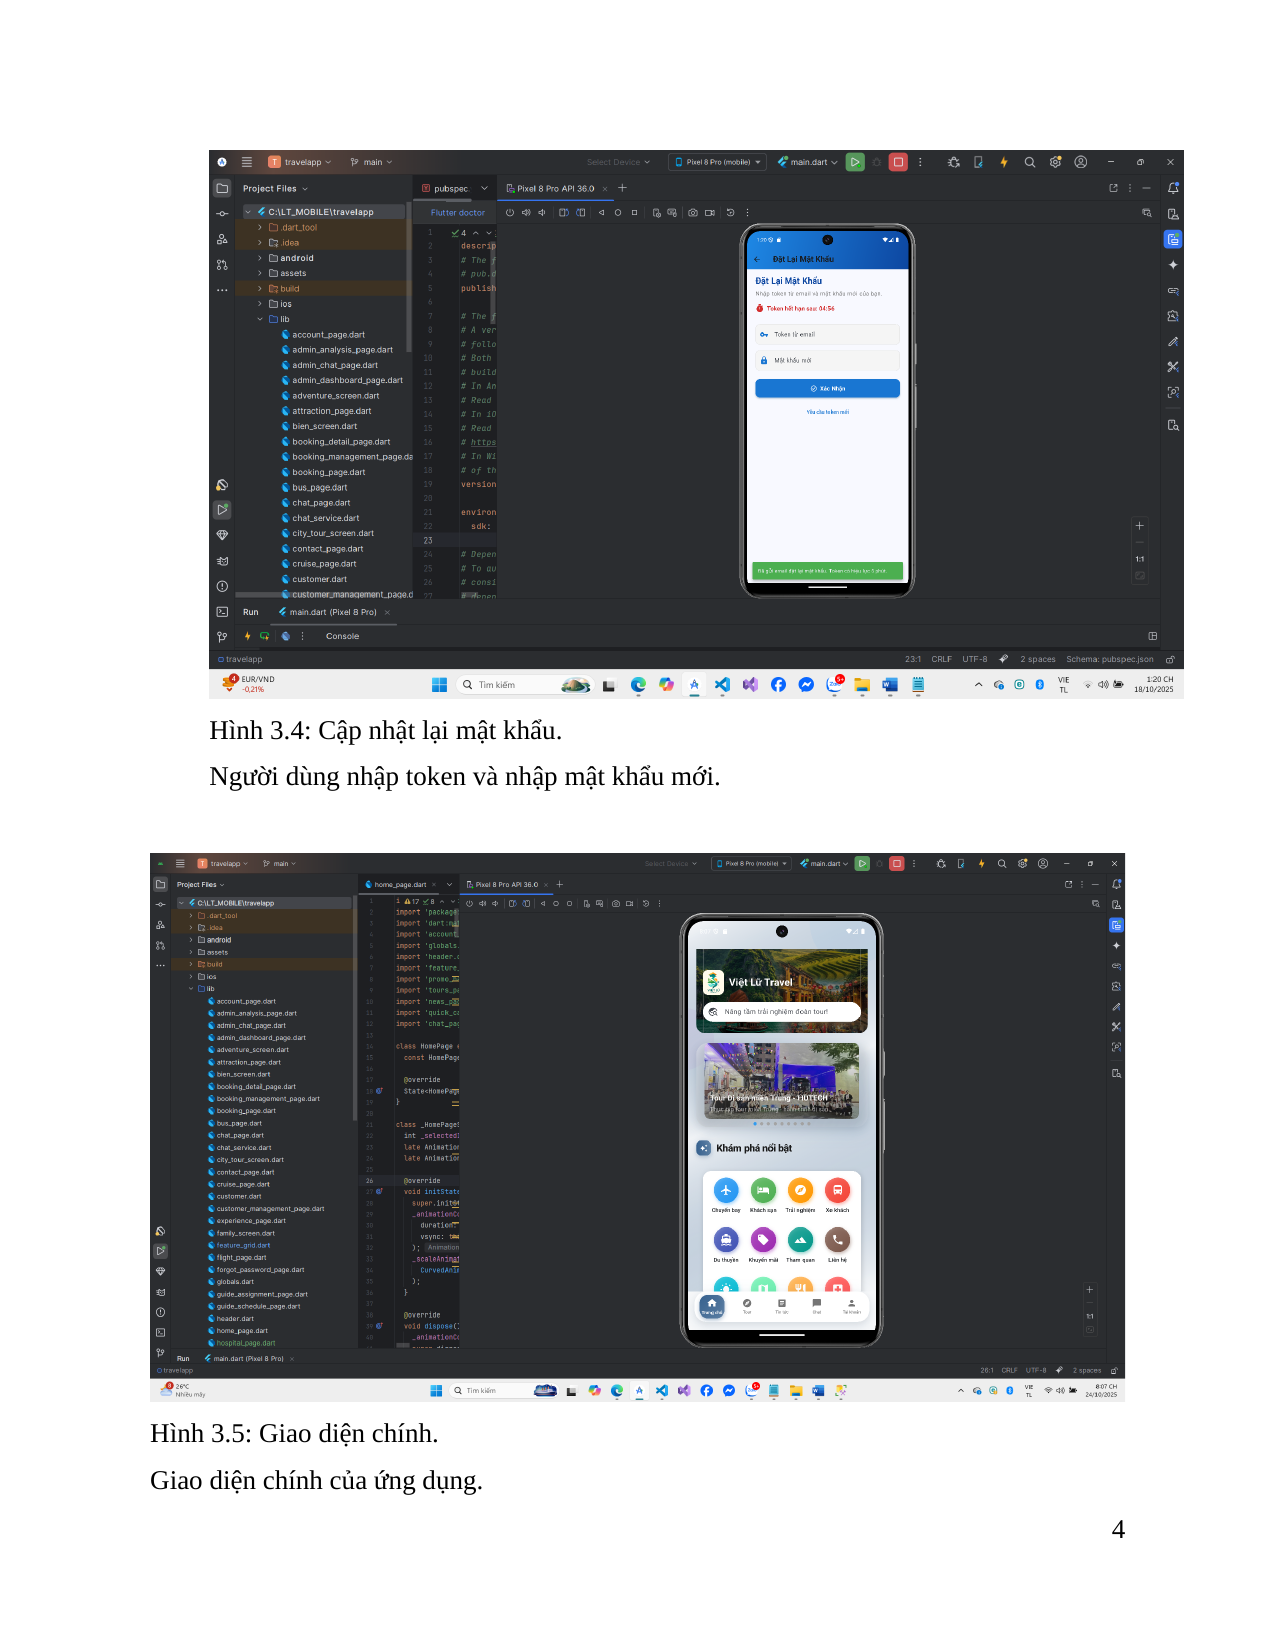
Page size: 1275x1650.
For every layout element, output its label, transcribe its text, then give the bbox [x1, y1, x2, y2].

text Người dùng nhập token và nhập mật khẩu mới. [150, 760, 1125, 792]
text Hình 3.4: Cập nhật lại mật khẩu. [150, 714, 1125, 745]
text Giao diện chính của ứng dụng. [150, 1464, 1125, 1495]
picture [150, 853, 1125, 1402]
text Hình 3.5: Giao diện chính. [150, 1417, 1125, 1449]
picture [209, 150, 1184, 699]
